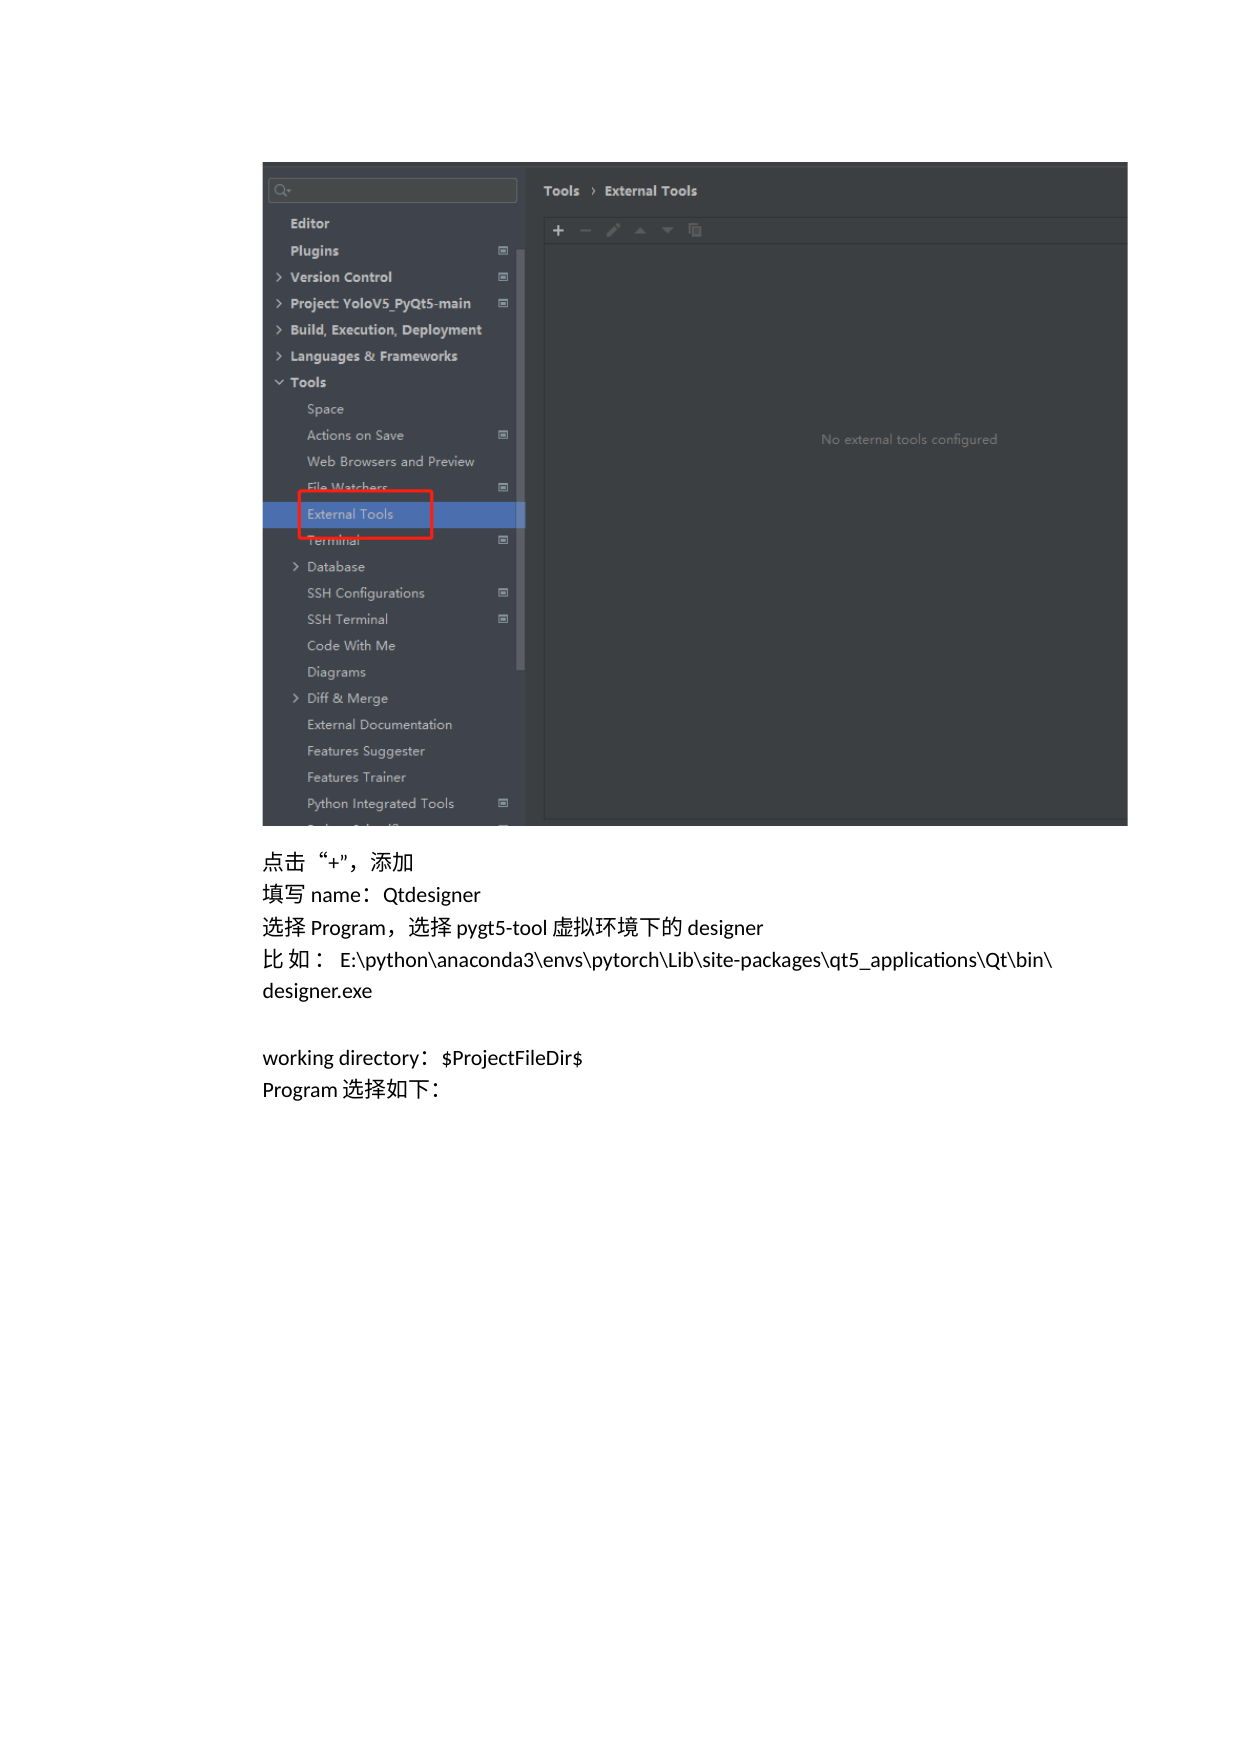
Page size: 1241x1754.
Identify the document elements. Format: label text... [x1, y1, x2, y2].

list 比如：E:\python\anaconda3\envs\pytorch\Lib\site-packages\qt5_applications\Qt\bin\designer.exe [262, 942, 1053, 1007]
list 点击“+”，添加 [262, 844, 1053, 877]
list working directory：$ProjectFileDir$ [262, 1039, 1053, 1072]
list 选择Program，选择pygt5-tool虚拟环境下的designer [262, 909, 1053, 942]
picture [262, 162, 1128, 826]
list 填写name：Qtdesigner [262, 877, 1053, 909]
list Program选择如下： [262, 1072, 1053, 1104]
